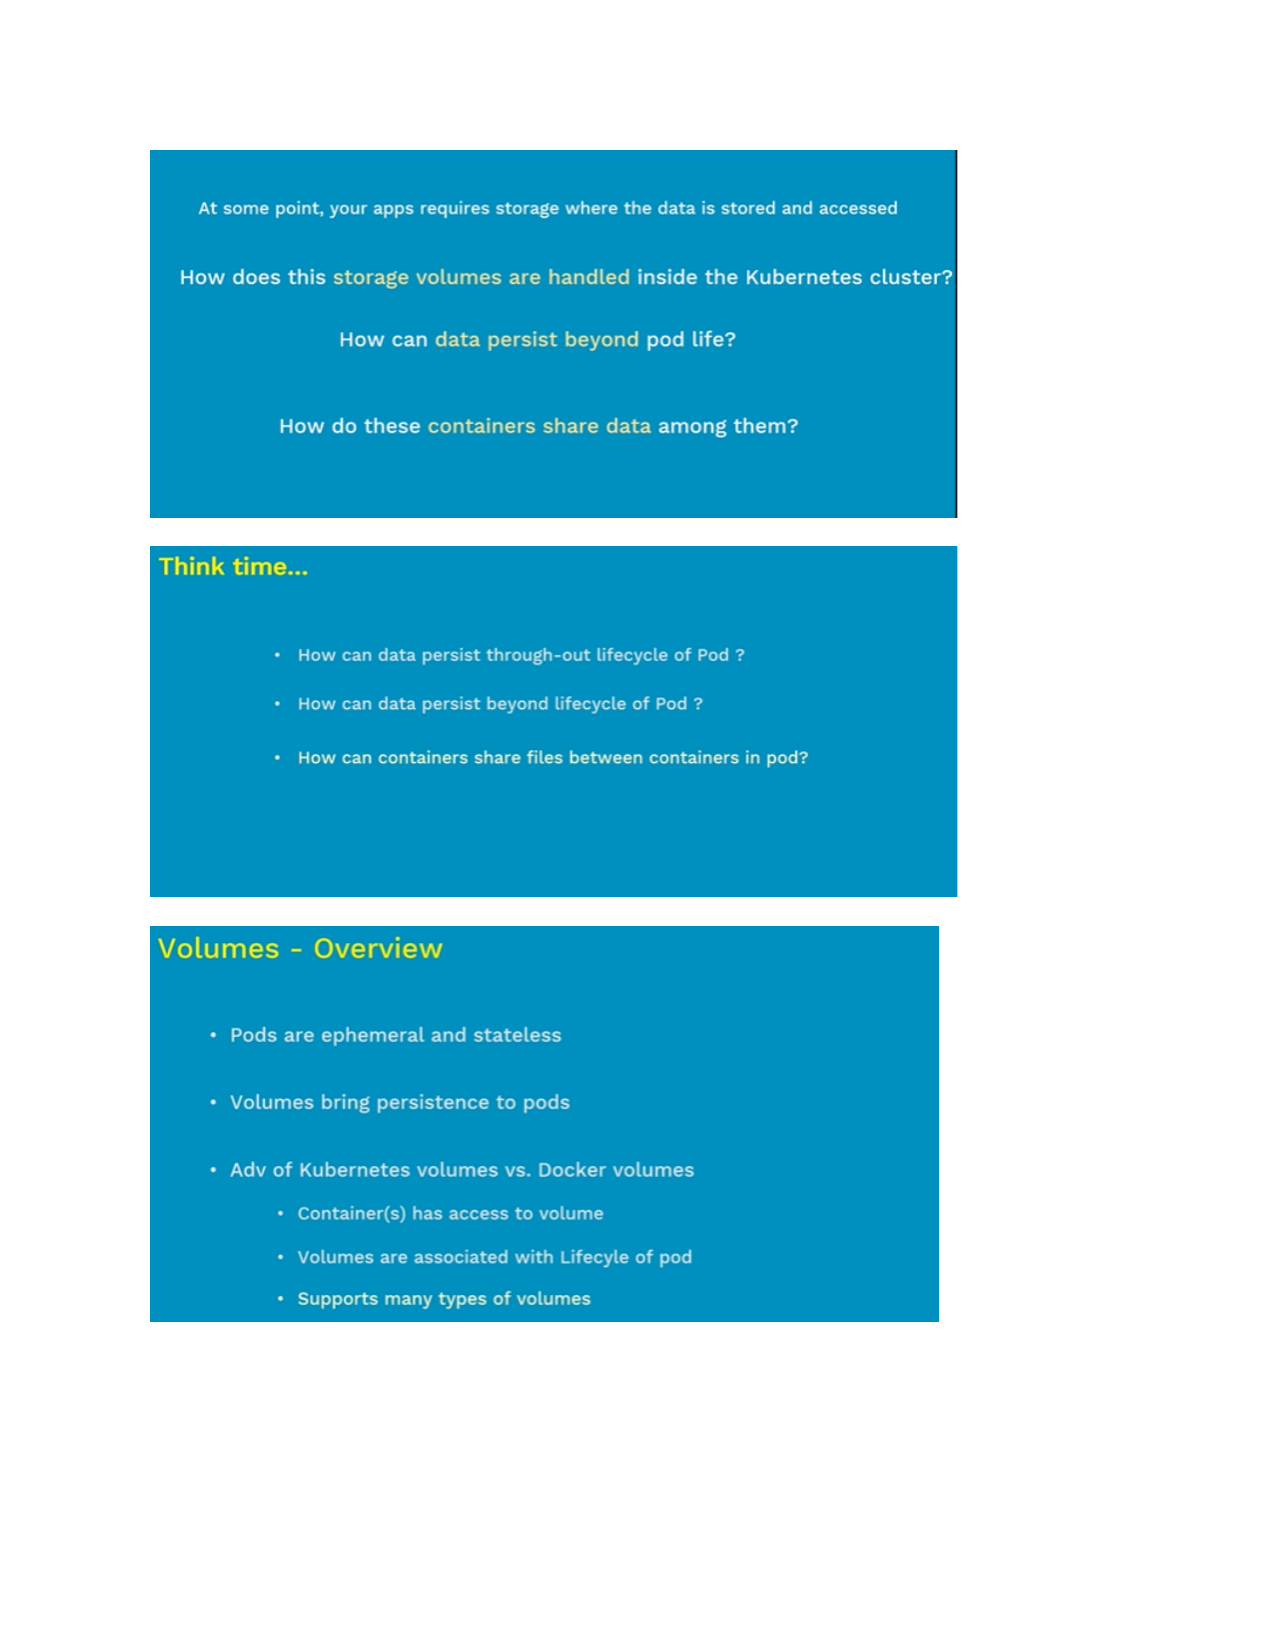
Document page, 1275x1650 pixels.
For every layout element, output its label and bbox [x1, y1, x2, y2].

picture [702, 201, 715, 214]
picture [527, 751, 563, 764]
picture [332, 418, 356, 433]
picture [431, 1027, 466, 1042]
picture [921, 270, 952, 284]
picture [391, 1210, 399, 1220]
picture [300, 1162, 410, 1177]
picture [321, 1094, 369, 1113]
picture [181, 270, 224, 284]
picture [524, 1094, 569, 1113]
picture [658, 201, 695, 214]
picture [449, 1210, 508, 1220]
picture [517, 1291, 590, 1305]
picture [870, 269, 920, 284]
picture [284, 1031, 314, 1042]
picture [539, 1206, 603, 1220]
picture [299, 752, 336, 764]
picture [233, 269, 280, 284]
picture [474, 1027, 561, 1042]
picture [512, 648, 590, 665]
picture [158, 556, 224, 575]
picture [413, 1206, 442, 1220]
picture [199, 202, 217, 214]
picture [416, 269, 501, 285]
picture [428, 418, 535, 433]
picture [377, 1094, 489, 1113]
picture [392, 335, 427, 347]
picture [231, 1027, 276, 1042]
picture [656, 697, 687, 710]
picture [597, 648, 668, 665]
picture [693, 331, 724, 347]
picture [725, 332, 735, 346]
picture [298, 1292, 377, 1309]
picture [569, 751, 643, 764]
picture [330, 205, 367, 218]
picture [555, 697, 626, 713]
picture [565, 331, 639, 351]
picture [373, 205, 413, 218]
picture [694, 698, 703, 709]
picture [378, 697, 415, 710]
picture [505, 1166, 530, 1177]
picture [736, 649, 744, 661]
picture [365, 418, 420, 433]
picture [474, 751, 521, 764]
picture [788, 419, 798, 433]
picture [414, 1250, 508, 1263]
picture [299, 649, 335, 661]
picture [223, 205, 269, 214]
picture [659, 420, 726, 437]
picture [333, 271, 408, 289]
picture [288, 269, 325, 284]
picture [420, 201, 489, 218]
picture [782, 201, 812, 214]
picture [342, 652, 371, 661]
picture [638, 269, 697, 284]
picture [231, 1096, 242, 1109]
picture [705, 269, 738, 284]
picture [275, 201, 323, 218]
picture [488, 331, 557, 351]
picture [232, 556, 307, 576]
picture [734, 418, 786, 433]
picture [380, 1254, 407, 1263]
picture [385, 1295, 432, 1309]
picture [290, 948, 302, 952]
picture [515, 1250, 553, 1263]
picture [647, 331, 684, 350]
picture [549, 269, 629, 285]
picture [313, 936, 443, 959]
picture [439, 1293, 486, 1309]
picture [422, 648, 480, 665]
picture [760, 269, 861, 284]
picture [280, 419, 324, 433]
picture [722, 201, 775, 214]
picture [342, 754, 371, 764]
picture [660, 1250, 691, 1267]
picture [539, 1162, 606, 1177]
picture [635, 1250, 653, 1263]
picture [820, 201, 897, 214]
picture [321, 1027, 424, 1046]
picture [231, 1162, 266, 1177]
picture [674, 648, 691, 661]
picture [487, 697, 548, 713]
picture [422, 697, 480, 713]
picture [493, 1291, 510, 1305]
picture [378, 751, 467, 764]
picture [400, 1206, 405, 1222]
picture [606, 418, 651, 433]
picture [633, 697, 649, 710]
picture [243, 1094, 313, 1109]
picture [496, 203, 559, 218]
picture [417, 1162, 498, 1177]
picture [698, 648, 729, 661]
picture [565, 201, 618, 214]
picture [378, 648, 415, 661]
picture [561, 1250, 629, 1267]
picture [746, 751, 760, 763]
picture [624, 201, 651, 214]
picture [177, 936, 279, 959]
picture [158, 938, 175, 959]
picture [342, 700, 371, 710]
picture [298, 1206, 389, 1222]
picture [298, 1250, 373, 1263]
picture [649, 751, 739, 764]
picture [747, 270, 758, 284]
picture [340, 333, 384, 347]
picture [515, 1208, 533, 1220]
picture [273, 1162, 292, 1177]
picture [299, 698, 336, 710]
picture [496, 1096, 516, 1109]
picture [435, 331, 480, 347]
picture [543, 418, 598, 433]
picture [509, 273, 540, 284]
picture [486, 648, 511, 661]
picture [767, 751, 808, 767]
picture [613, 1162, 694, 1177]
